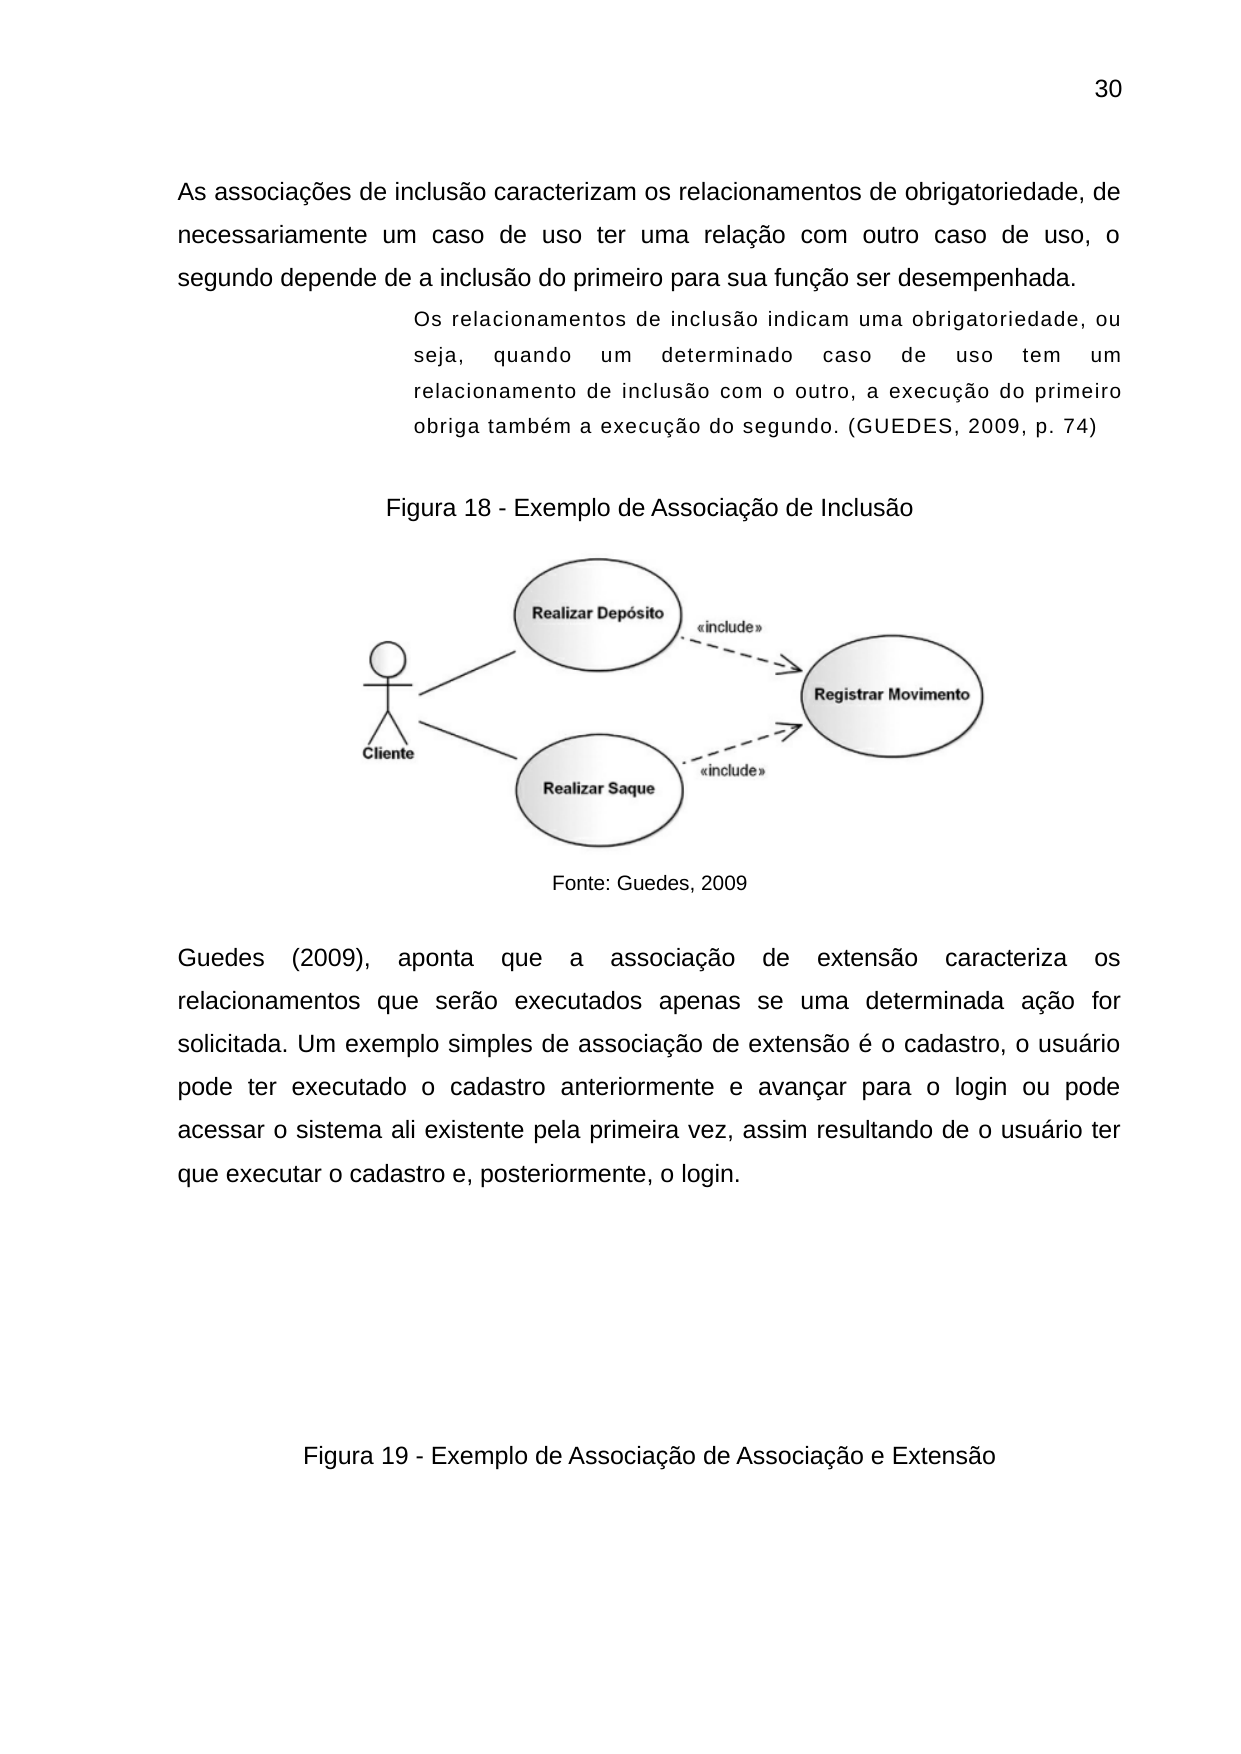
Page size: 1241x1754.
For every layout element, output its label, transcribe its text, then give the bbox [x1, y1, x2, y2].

subtitle Os relacionamentos de inclusão indicam uma obrigatoriedade, ou seja, quando um determinado caso de uso tem um relacionamento de inclusão com o outro, a execução do primeiro obriga também a execução do segundo. (GUEDES, 2009, p. 74) [413, 307, 1122, 438]
picture [267, 543, 1032, 857]
text Guedes (2009), aponta que a associação de extensão caracteriza os relacionamentos que serão executados apenas se uma determinada ação for solicitada. Um exemplo simples de associação de extensão é o cadastro, o usuário pode ter executado o cadastro anteriormente e avançar para o login ou pode acessar o sistema ali existente pela primeira vez, assim resultando de o usuário ter que executar o cadastro e, posteriormente, o login. [177, 943, 1122, 1187]
text Fonte: Guedes, 2009 [177, 871, 1122, 895]
text Figura 19 - Exemplo de Associação de Associação e Extensão [177, 1441, 1122, 1470]
text As associações de inclusão caracterizam os relacionamentos de obrigatoriedade, de necessariamente um caso de uso ter uma relação com outro caso de uso, o segundo depende de a inclusão do primeiro para sua função ser desempenhada. [177, 177, 1122, 292]
text Figura 18 - Exemplo de Associação de Inclusão [177, 493, 1122, 522]
